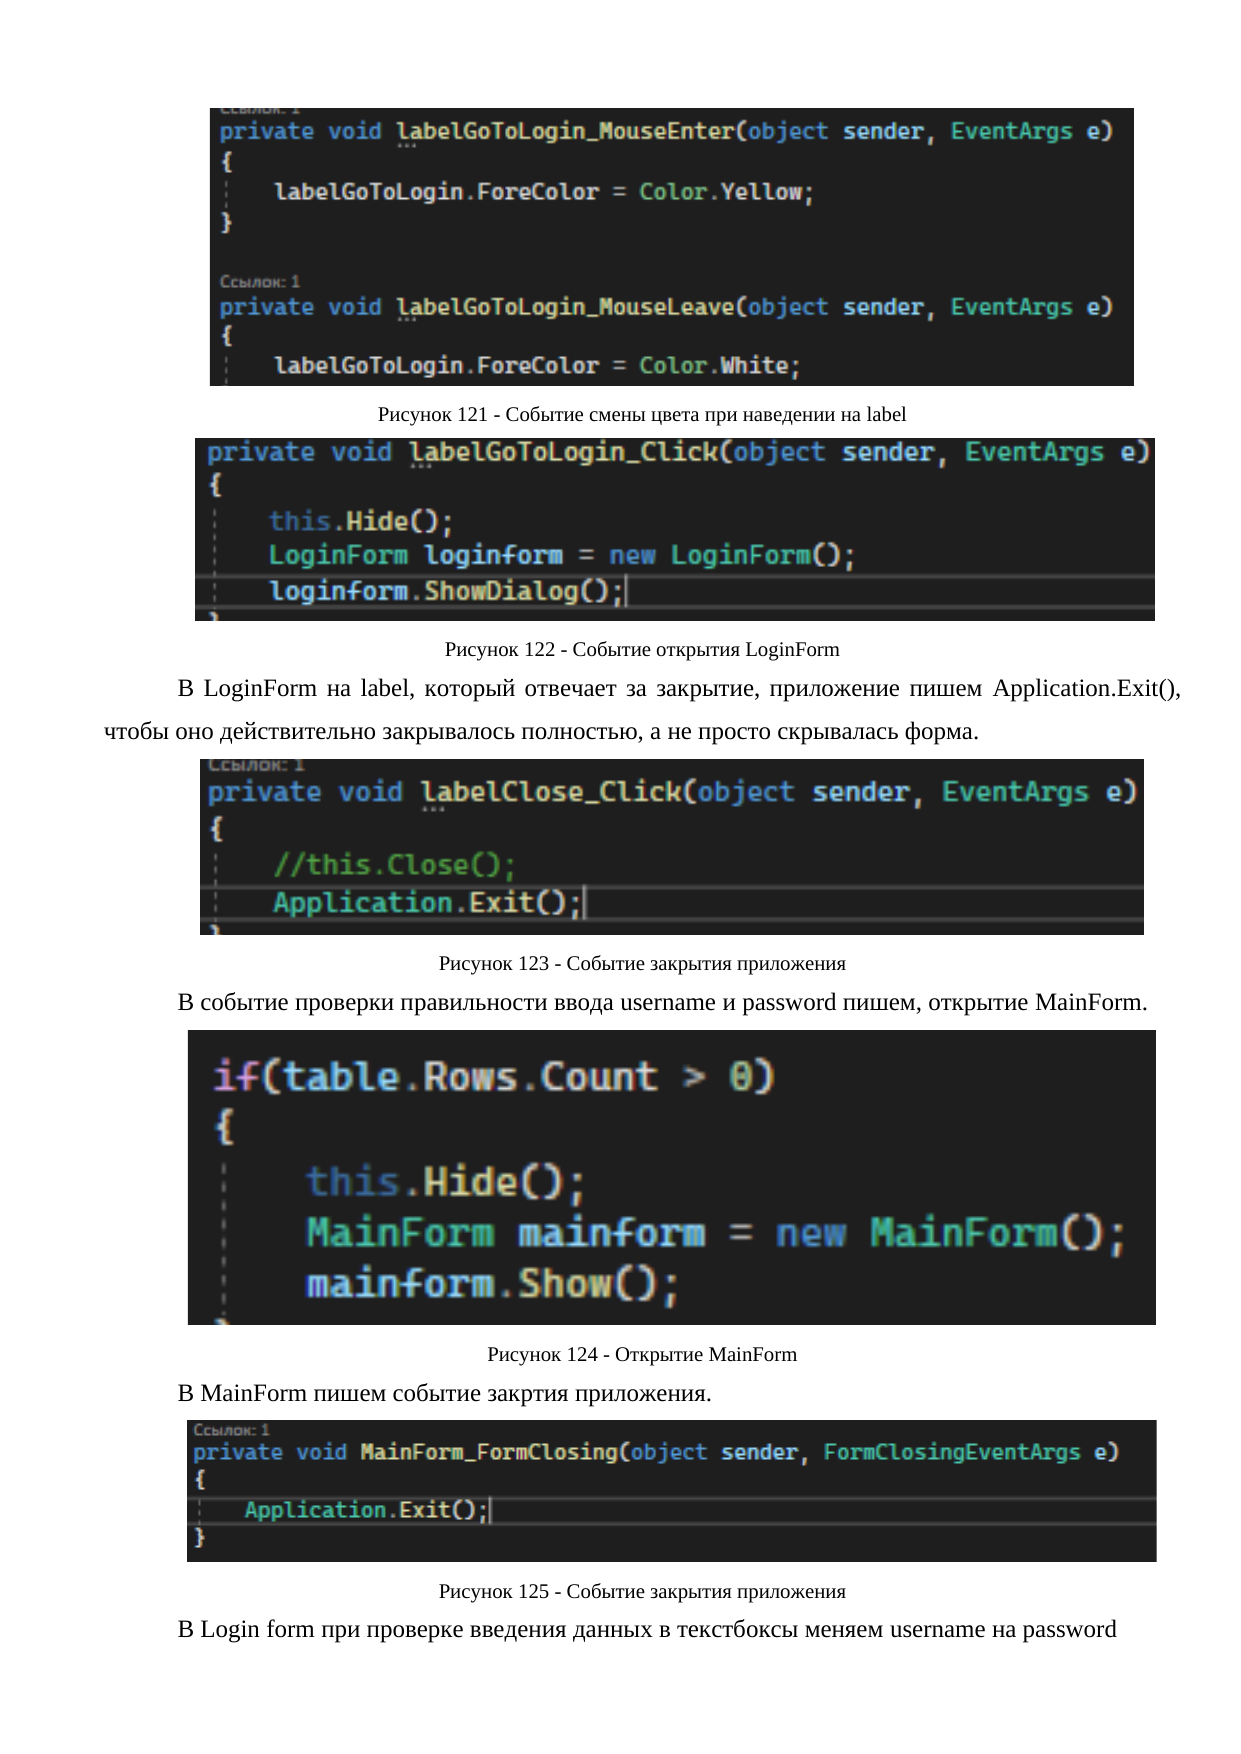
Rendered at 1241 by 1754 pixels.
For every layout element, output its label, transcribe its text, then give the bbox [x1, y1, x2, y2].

text В Login form при проверке введения данных в текстбоксы меняем username на password [103, 1614, 1181, 1643]
picture [200, 759, 1144, 935]
text В MainForm пишем событие закртия приложения. [103, 1378, 1181, 1406]
picture [187, 1420, 1157, 1562]
text Рисунок 124 - Открытие MainForm [103, 1342, 1181, 1366]
text Рисунок 122 - Событие открытия LoginForm [103, 637, 1181, 661]
picture [209, 108, 1134, 386]
picture [195, 438, 1155, 621]
text Рисунок 121 - Событие смены цвета при наведении на label [103, 402, 1181, 426]
picture [187, 1030, 1156, 1325]
text Рисунок 123 - Событие закрытия приложения [103, 951, 1181, 975]
text В LoginForm на label, который отвечает за закрытие, приложение пишем Application.Exit(), чтобы оно действительно закрывалось полностью, а не просто скрывалась форма. [103, 673, 1181, 745]
text В событие проверки правильности ввода username и password пишем, открытие MainForm. [103, 987, 1181, 1016]
text Рисунок 125 - Событие закрытия приложения [103, 1578, 1181, 1603]
